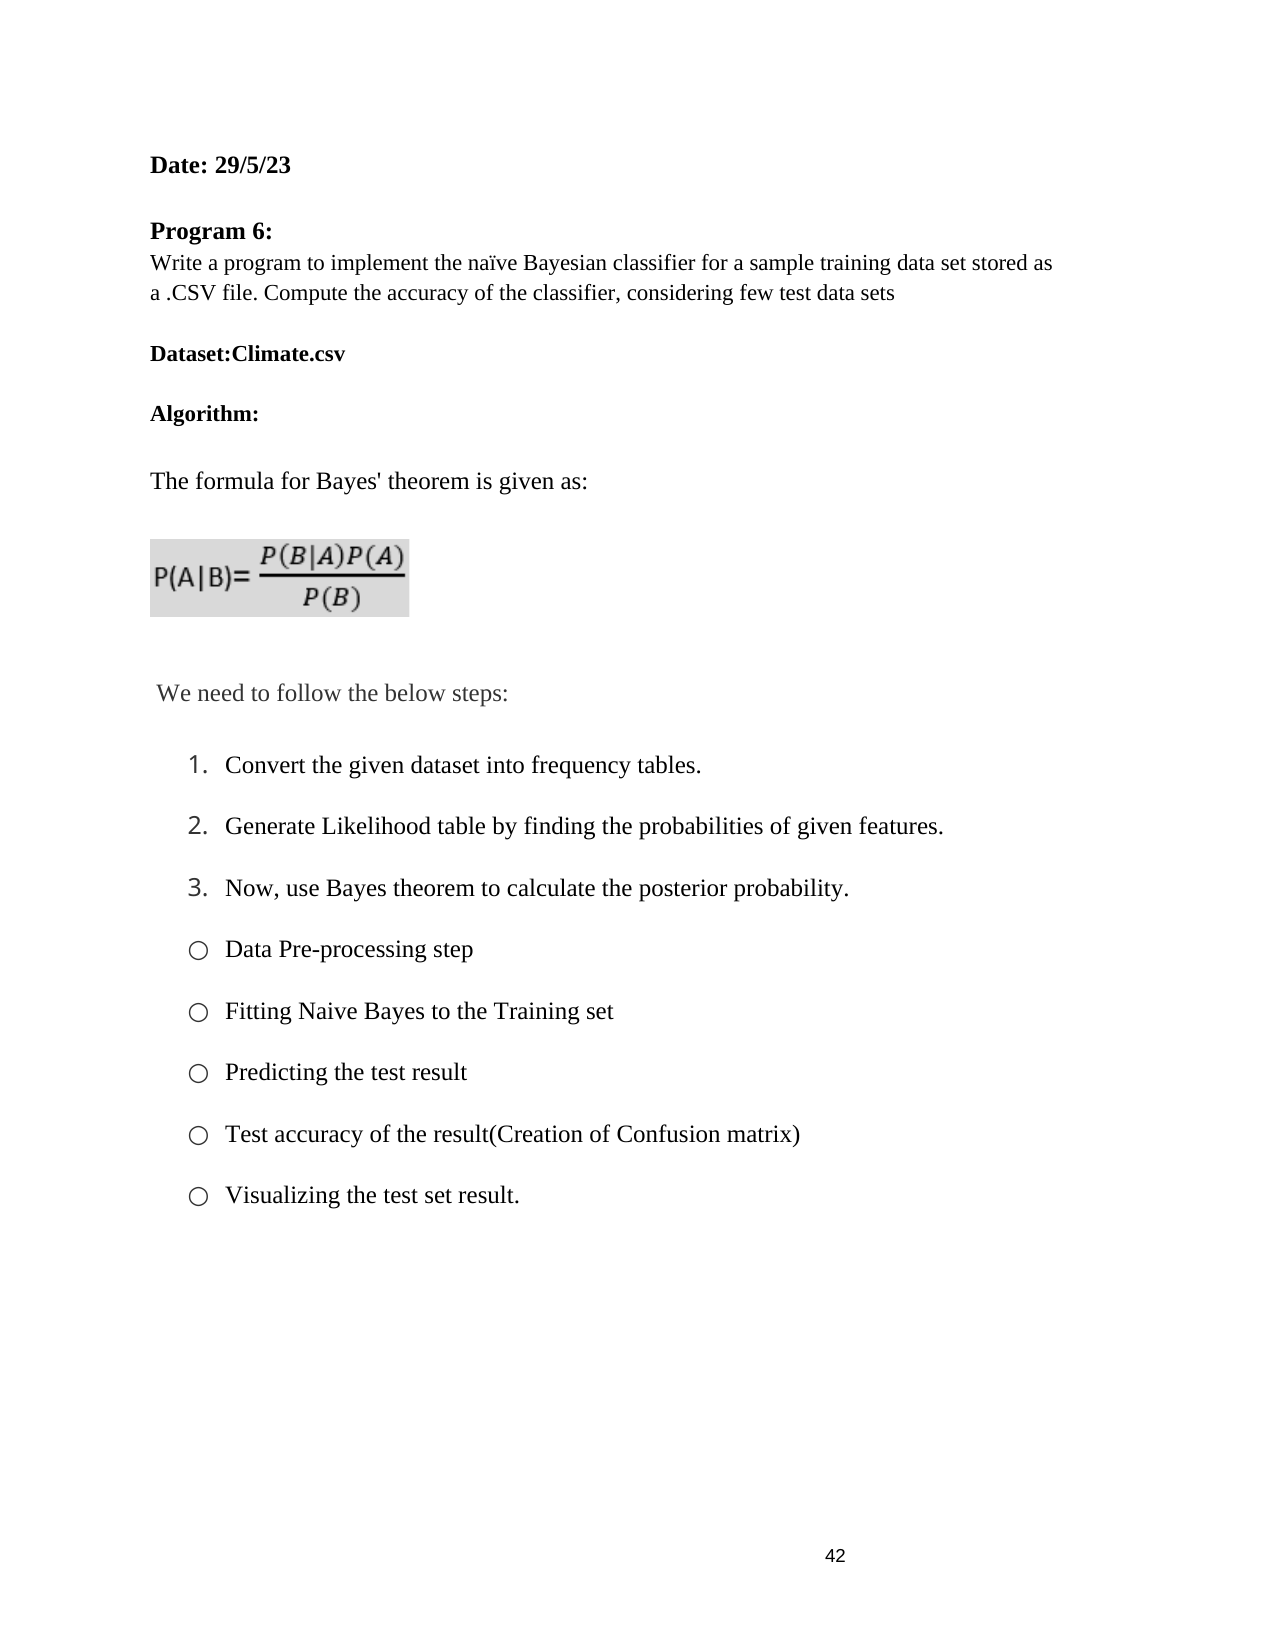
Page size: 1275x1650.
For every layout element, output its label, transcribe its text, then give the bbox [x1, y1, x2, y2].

text Program 6: [150, 216, 1125, 245]
list Test accuracy of the result(Creation of Confusion matrix) [187, 1111, 1129, 1153]
text Algorithm: [150, 400, 1125, 426]
list Now, use Bayes theorem to calculate the posterior probability. [187, 865, 1129, 908]
list Visualizing the test set result. [187, 1173, 1129, 1215]
list Predicting the test result [187, 1050, 1129, 1092]
picture [150, 539, 410, 617]
list Data Pre-processing step [187, 927, 1129, 969]
list Fitting Naive Bayes to the Training set [187, 988, 1129, 1031]
list Generate Likelihood table by finding the probabilities of given features. [187, 804, 1129, 846]
text Write a program to implement the naïve Bayesian classifier for a sample training data set stored as a .CSV file. Compute the accuracy of the classifier, considering few test data sets [150, 249, 1125, 306]
text The formula for Bayes' theorem is given as: [150, 462, 1129, 499]
text We need to follow the below steps: [150, 678, 1125, 707]
list Convert the given dataset into frequency tables. [187, 742, 1129, 785]
text Date: 29/5/23 [150, 150, 1125, 179]
text Dataset:Climate.csv [150, 340, 1125, 366]
